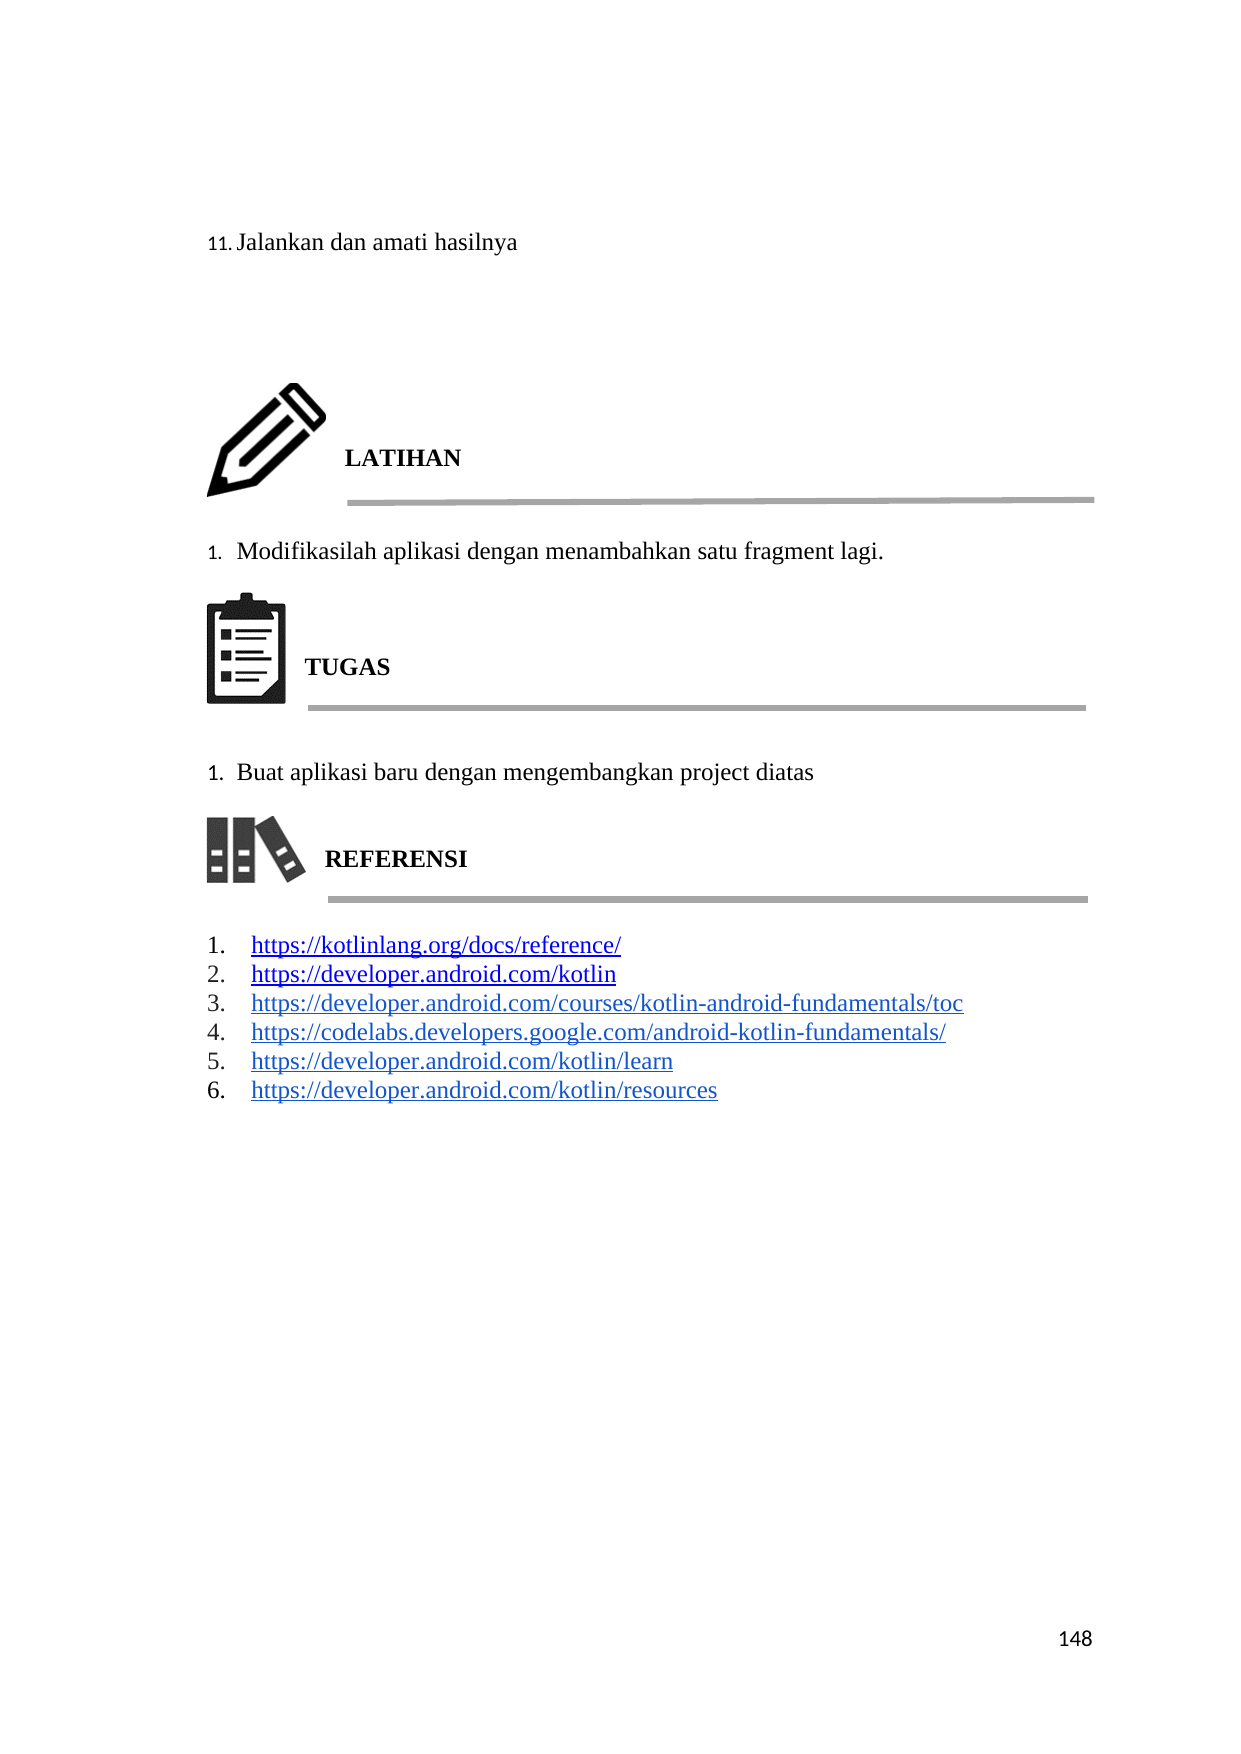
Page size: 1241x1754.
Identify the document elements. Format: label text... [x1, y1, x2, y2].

list https://codelabs.developers.google.com/android-kotlin-fundamentals/ [207, 1017, 1092, 1045]
list https://kotlinlang.org/docs/reference/ [207, 930, 1092, 959]
picture [206, 592, 286, 704]
text LATIHAN [326, 443, 1092, 472]
list Buat aplikasi baru dengan mengembangkan project diatas [207, 757, 1092, 786]
text TUGAS [286, 652, 1092, 680]
text REFERENSI [306, 844, 1092, 873]
list https://developer.android.com/kotlin [207, 959, 1092, 988]
picture [206, 816, 306, 883]
list https://developer.android.com/kotlin/resources [207, 1075, 1092, 1103]
picture [206, 383, 326, 497]
list Modifikasilah aplikasi dengan menambahkan satu fragment lagi. [207, 536, 1092, 565]
list https://developer.android.com/kotlin/learn [207, 1046, 1092, 1075]
list Jalankan dan amati hasilnya [207, 227, 1092, 256]
list https://developer.android.com/courses/kotlin-android-fundamentals/toc [207, 988, 1092, 1017]
